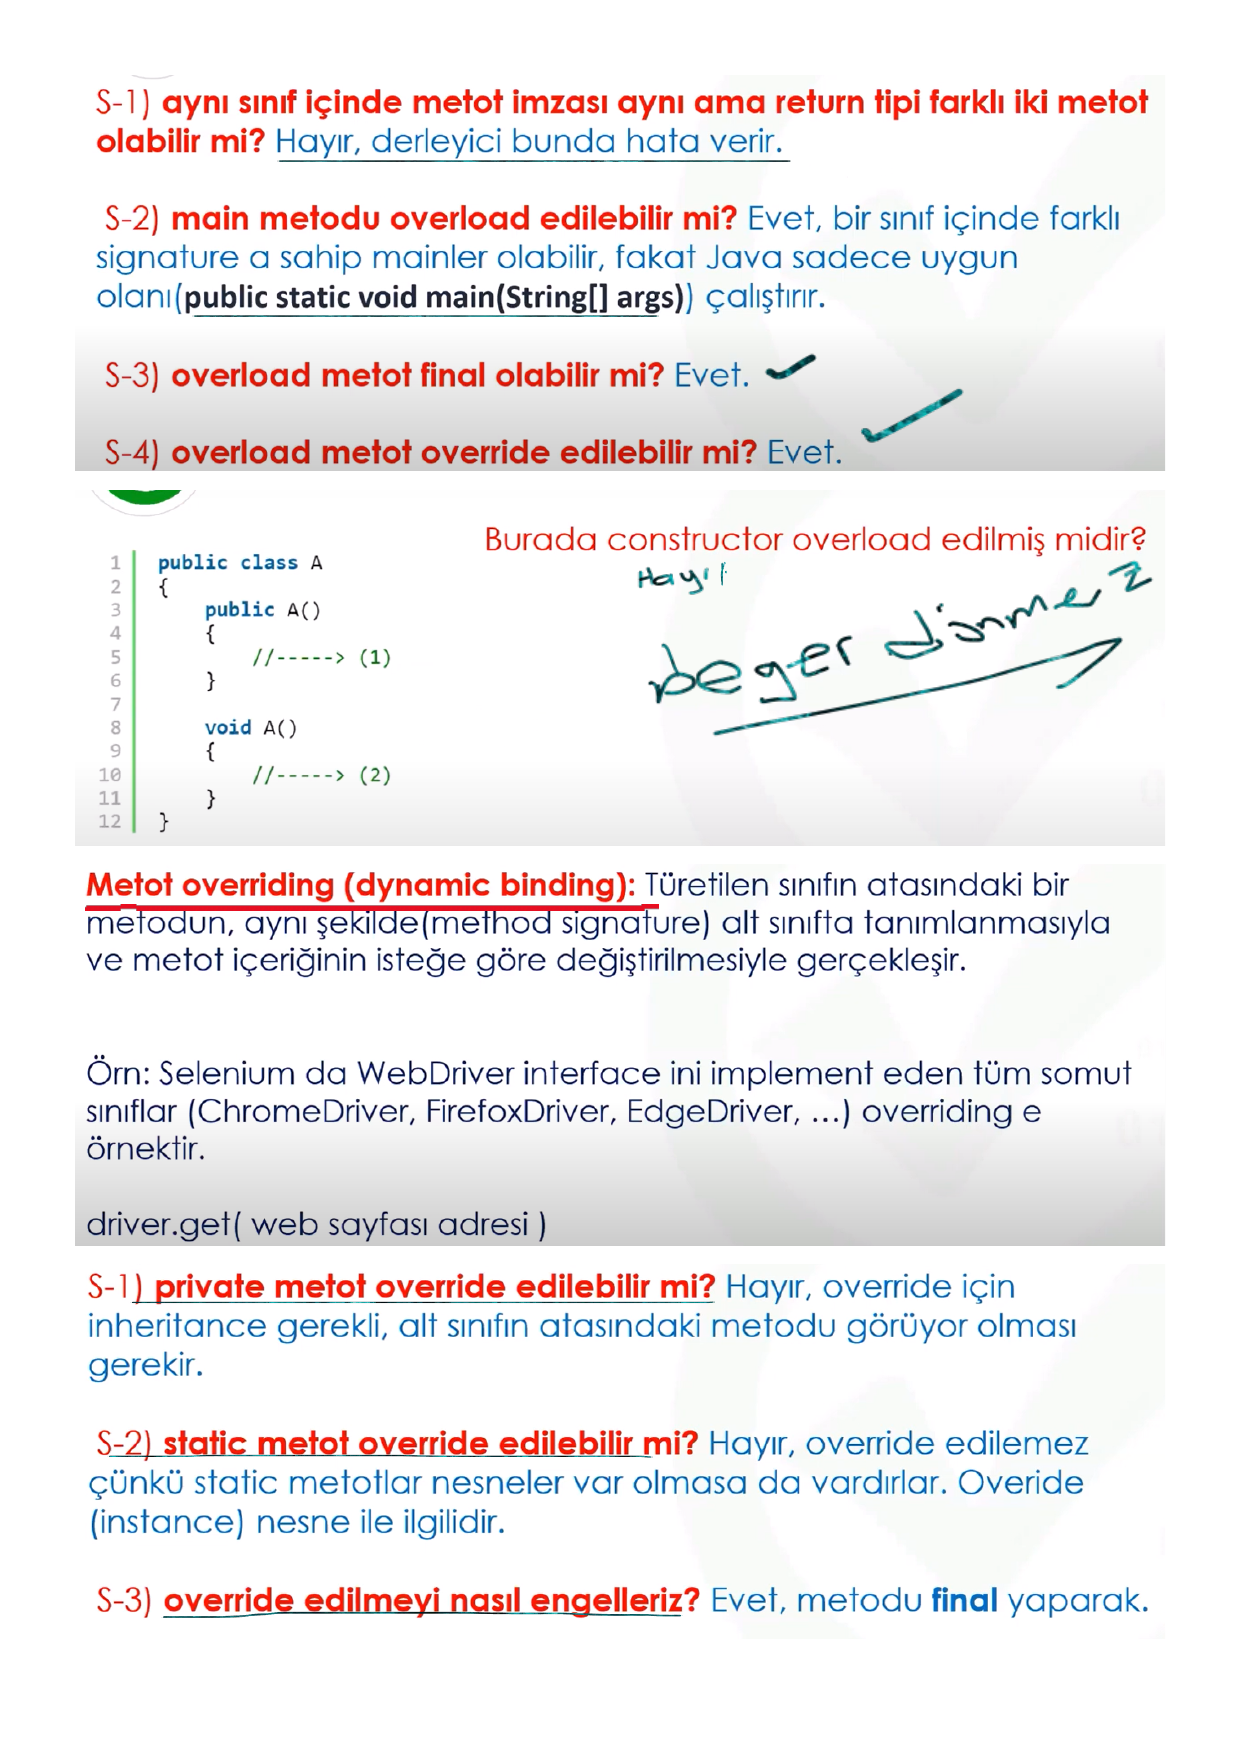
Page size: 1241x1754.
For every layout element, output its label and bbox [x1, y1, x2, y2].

picture [75, 1264, 1166, 1639]
picture [75, 490, 1166, 846]
picture [75, 75, 1166, 471]
picture [75, 864, 1166, 1246]
